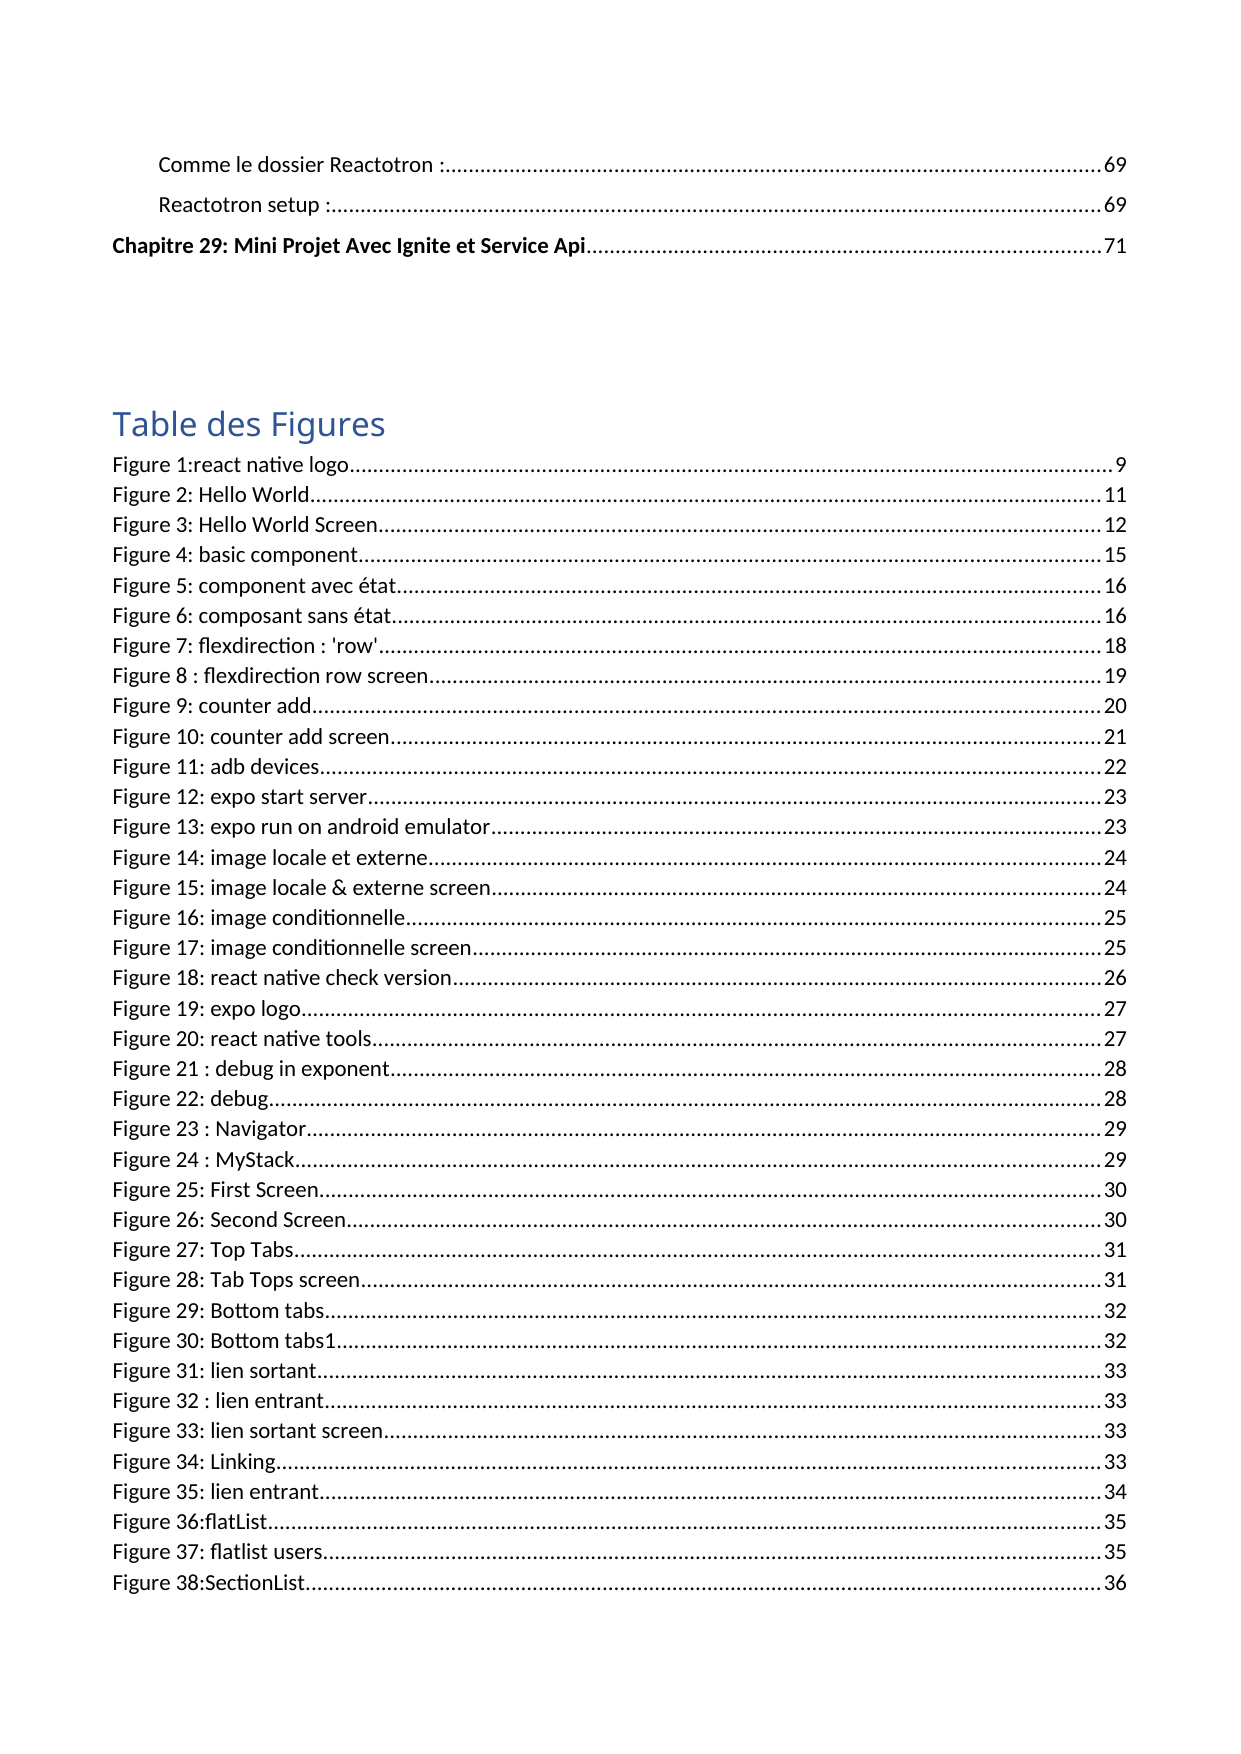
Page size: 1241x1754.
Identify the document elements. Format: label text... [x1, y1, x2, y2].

text Figure 38:SectionList 36 [112, 1568, 1128, 1596]
text Figure 15: image locale & externe screen 24 [112, 873, 1128, 901]
text Figure 6: composant sans état 16 [112, 601, 1128, 629]
text Figure 13: expo run on android emulator 23 [112, 812, 1128, 841]
text Figure 34: Linking 33 [112, 1447, 1128, 1475]
text Figure 30: Bottom tabs1 32 [112, 1326, 1128, 1354]
text Figure 32 : lien entrant 33 [112, 1386, 1128, 1414]
text Figure 31: lien sortant 33 [112, 1356, 1128, 1384]
text Figure 7: flexdirection : 'row' 18 [112, 631, 1128, 659]
text Figure 3: Hello World Screen 12 [112, 510, 1128, 538]
text Figure 28: Tab Tops screen 31 [112, 1266, 1128, 1294]
text Figure 29: Bottom tabs 32 [112, 1296, 1128, 1324]
text Figure 33: lien sortant screen 33 [112, 1417, 1128, 1445]
text Figure 23 : Navigator 29 [112, 1114, 1128, 1143]
text Figure 8 : flexdirection row screen 19 [112, 661, 1128, 689]
text Figure 1:react native logo 9 [112, 450, 1128, 478]
text Figure 18: react native check version 26 [112, 963, 1128, 992]
text Figure 5: component avec état 16 [112, 571, 1128, 599]
text Figure 36:flatList 35 [112, 1507, 1128, 1535]
text Figure 9: counter add 20 [112, 692, 1128, 720]
text Figure 20: react native tools 27 [112, 1024, 1128, 1052]
text Figure 25: First Screen 30 [112, 1175, 1128, 1203]
text Figure 2: Hello World 11 [112, 480, 1128, 508]
subtitle Table des Figures [112, 401, 1128, 446]
text Figure 26: Second Screen 30 [112, 1205, 1128, 1233]
text Figure 17: image conditionnelle screen 25 [112, 933, 1128, 961]
text Figure 12: expo start server 23 [112, 782, 1128, 810]
text Figure 35: lien entrant 34 [112, 1477, 1128, 1505]
text Figure 37: flatlist users 35 [112, 1537, 1128, 1566]
text Figure 22: debug 28 [112, 1084, 1128, 1112]
text Figure 11: adb devices 22 [112, 752, 1128, 780]
text Figure 14: image locale et externe 24 [112, 843, 1128, 871]
text Figure 10: counter add screen 21 [112, 722, 1128, 750]
text Figure 21 : debug in exponent 28 [112, 1054, 1128, 1082]
text Figure 24 : MyStack 29 [112, 1145, 1128, 1173]
text Figure 4: basic component 15 [112, 541, 1128, 569]
text Figure 19: expo logo 27 [112, 994, 1128, 1022]
text Figure 16: image conditionnelle 25 [112, 903, 1128, 931]
text Figure 27: Top Tabs 31 [112, 1235, 1128, 1263]
